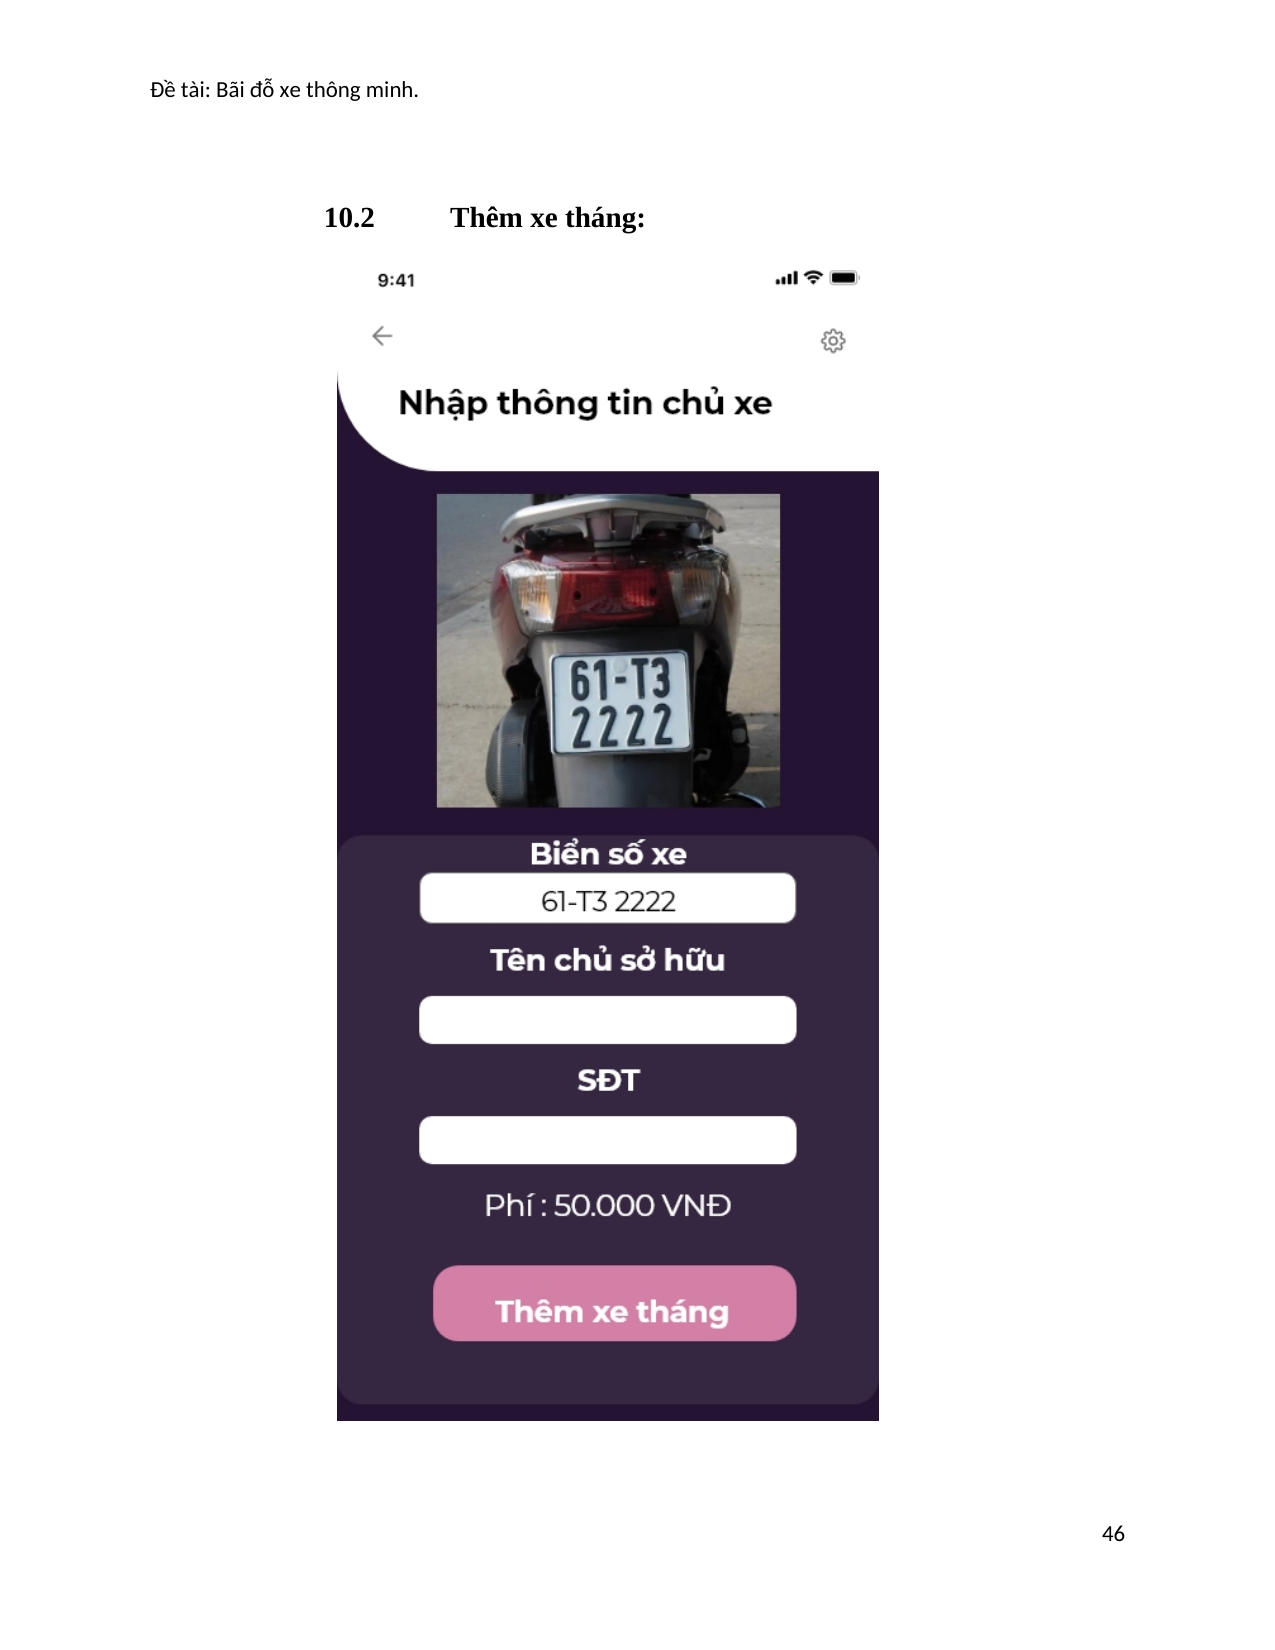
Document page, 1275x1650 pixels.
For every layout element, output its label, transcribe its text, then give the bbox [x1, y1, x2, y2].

text Thêm xe tháng: [300, 200, 1125, 234]
picture [337, 250, 879, 1421]
